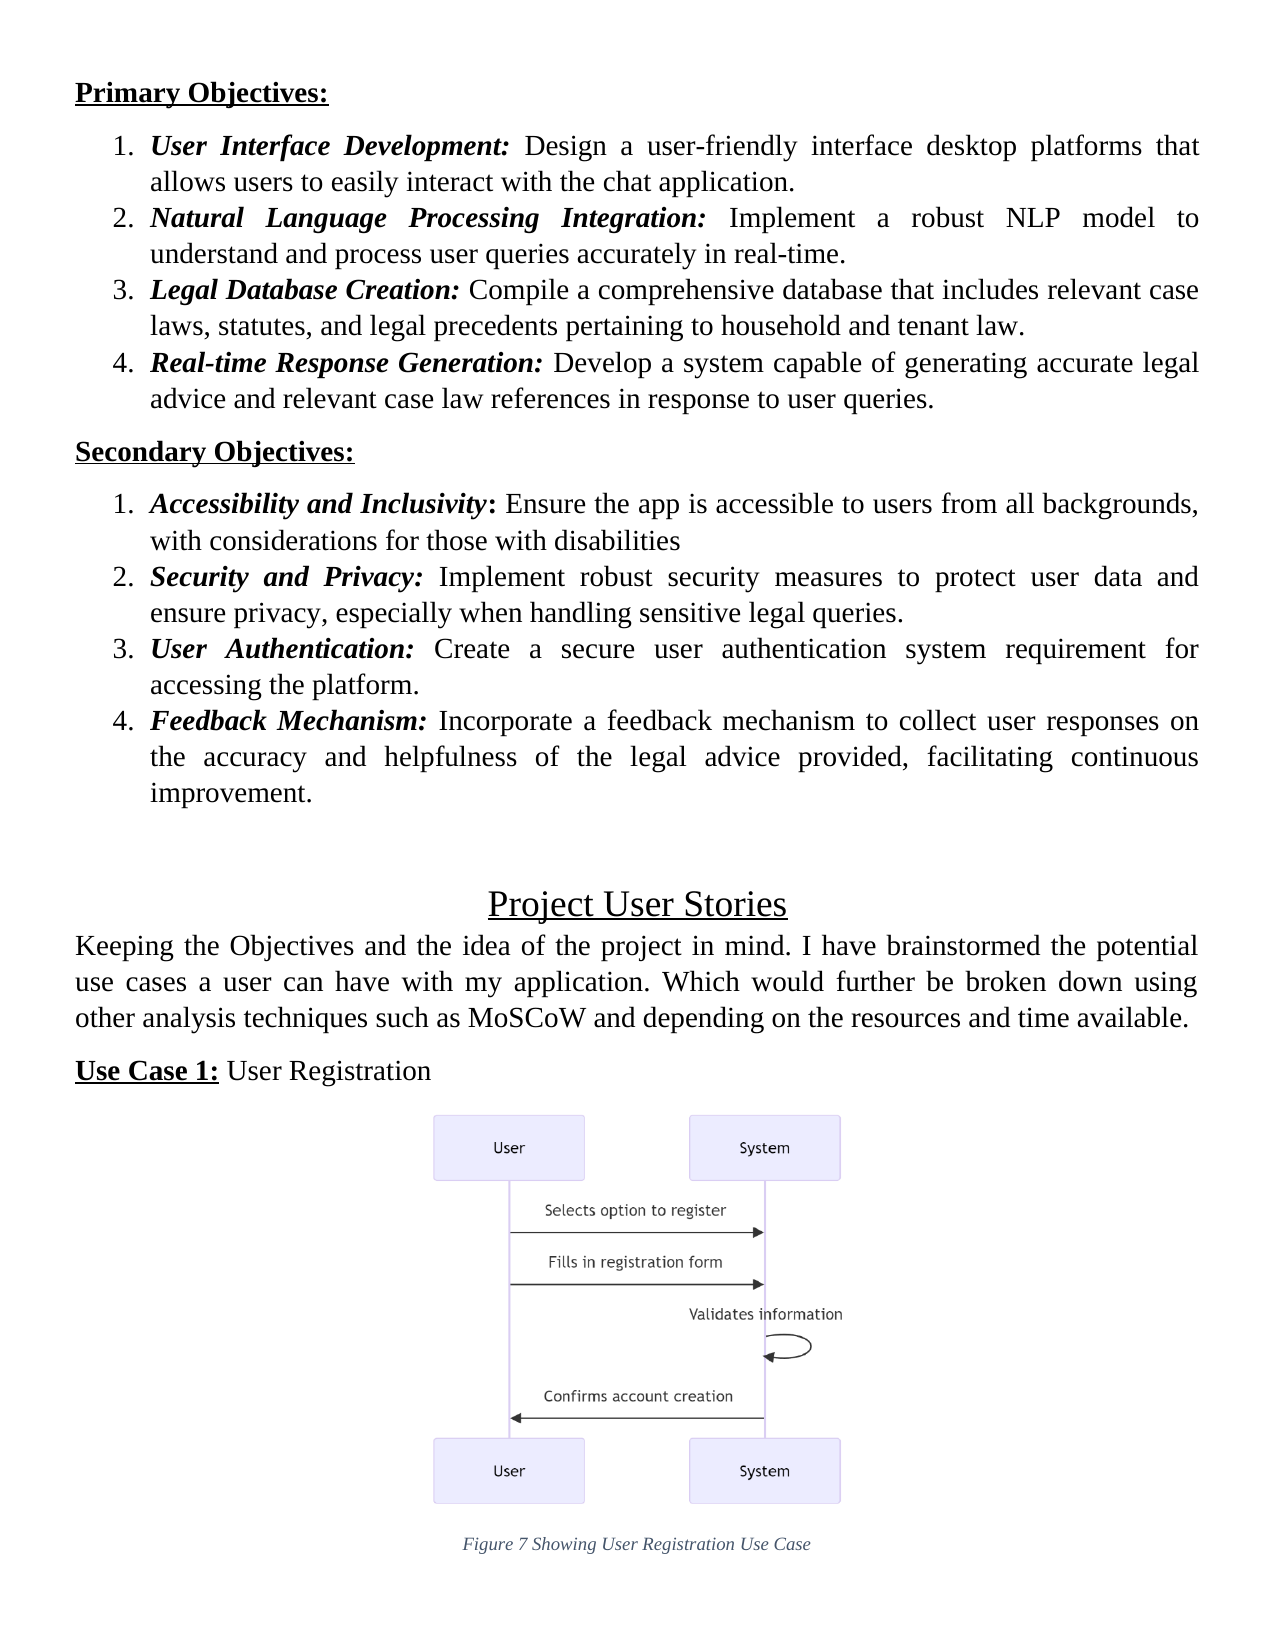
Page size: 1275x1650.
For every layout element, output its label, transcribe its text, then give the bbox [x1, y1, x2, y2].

text Secondary Objectives: [75, 434, 1200, 467]
text Figure 7 Showing User Registration Use Case [75, 1533, 1200, 1555]
list User Authentication: Create a secure user authentication system requirement for accessing the platform. [112, 631, 1200, 701]
list User Interface Development: Design a user-friendly interface desktop platforms that allows users to easily interact with the chat application. [112, 128, 1200, 197]
list Natural Language Processing Integration: Implement a robust NLP model to understand and process user queries accurately in real-time. [112, 200, 1200, 270]
list Real-time Response Generation: Develop a system capable of generating accurate legal advice and relevant case law references in response to user queries. [112, 345, 1200, 414]
list Security and Privacy: Implement robust security measures to protect user data and ensure privacy, especially when handling sensitive legal queries. [112, 559, 1200, 628]
picture [347, 1105, 928, 1514]
subtitle Project User Stories [75, 881, 1200, 924]
text Keeping the Objectives and the idea of the project in mind. I have brainstormed the potential use cases a user can have with my application. Which would further be broken down using other analysis techniques such as MoSCoW and depending on the resources and time available. [75, 928, 1200, 1034]
text Primary Objectives: [75, 75, 1200, 108]
list Legal Database Creation: Compile a comprehensive database that includes relevant case laws, statutes, and legal precedents pertaining to household and tenant law. [112, 272, 1200, 342]
list Accessibility and Inclusivity: Ensure the app is accessible to users from all backgrounds, with considerations for those with disabilities [112, 486, 1200, 556]
text Use Case 1: User Registration [75, 1053, 1200, 1086]
list Feedback Mechanism: Incorporate a feedback mechanism to collect user responses on the accuracy and helpfulness of the legal advice provided, facilitating continuous improvement. [112, 703, 1200, 809]
